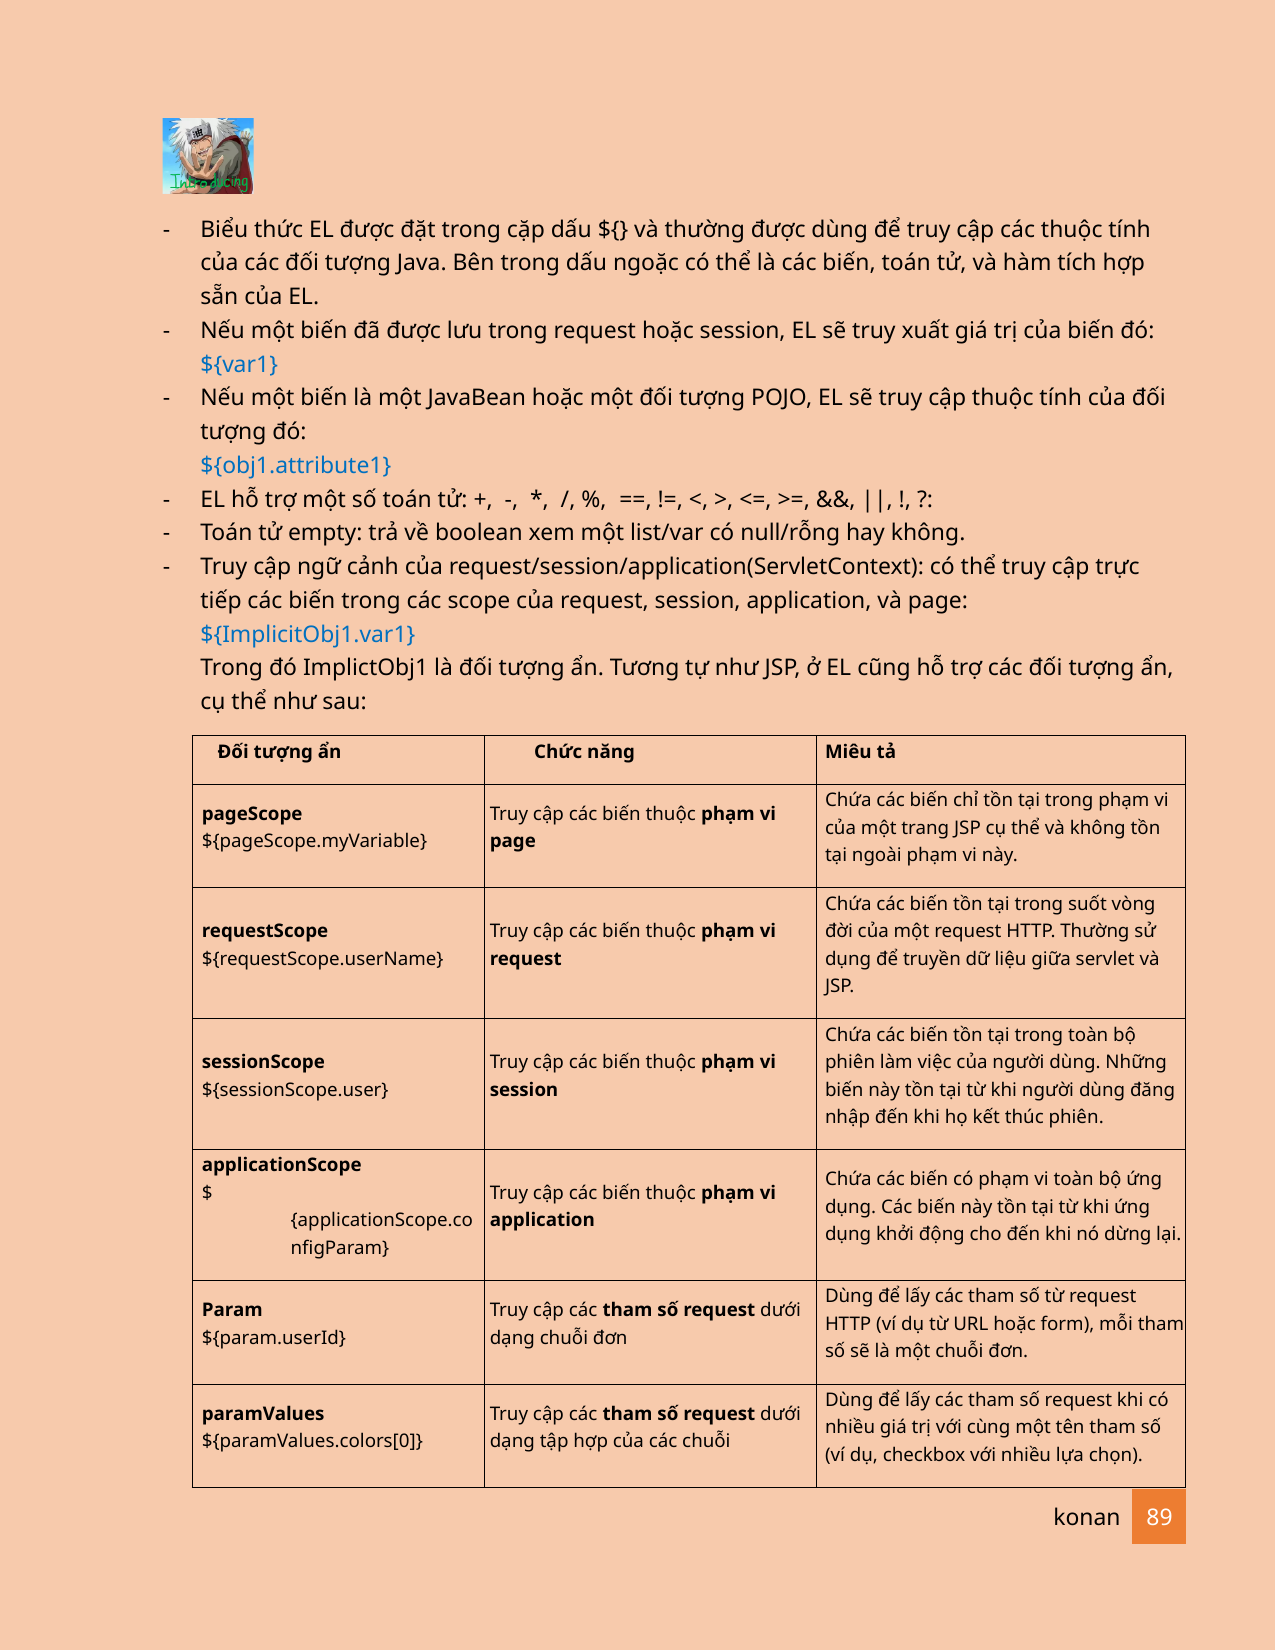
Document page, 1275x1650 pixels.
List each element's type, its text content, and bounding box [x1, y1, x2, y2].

table_cell Truy cập các biến thuộc phạm vi request [485, 888, 816, 1018]
list ${obj1.attribute1} [200, 449, 1186, 480]
table_cell Dùng để lấy các tham số request khi có nhiều giá trị với cùng một tên tham số (ví dụ, checkbox với nhiều lựa chọn). [817, 1385, 1185, 1487]
table_cell Chứa các biến tồn tại trong toàn bộ phiên làm việc của người dùng. Những biến này tồn tại từ khi người dùng đăng nhập đến khi họ kết thúc phiên. [817, 1019, 1185, 1149]
list Truy cập ngữ cảnh của request/session/application(ServletContext): có thể truy cập trực tiếp các biến trong các scope của request, session, application, và page: [163, 550, 1186, 615]
table_cell pageScope ${pageScope.myVariable} [193, 785, 484, 887]
table_cell Truy cập các tham số request dưới dạng tập hợp của các chuỗi [485, 1385, 816, 1487]
table_cell Chứa các biến có phạm vi toàn bộ ứng dụng. Các biến này tồn tại từ khi ứng dụng khởi động cho đến khi nó dừng lại. [817, 1150, 1185, 1280]
list ${ImplicitObj1.var1} [200, 617, 1186, 649]
table_cell Chứa các biến tồn tại trong suốt vòng đời của một request HTTP. Thường sử dụng để truyền dữ liệu giữa servlet và JSP. [817, 888, 1185, 1018]
table_cell sessionScope ${sessionScope.user} [193, 1019, 484, 1149]
list Trong đó ImplictObj1 là đối tượng ẩn. Tương tự như JSP, ở EL cũng hỗ trợ các đối tượng ẩn, cụ thể như sau: [200, 651, 1186, 716]
list Toán tử empty: trả về boolean xem một list/var có null/rỗng hay không. [163, 516, 1186, 547]
list ${var1} [200, 347, 1186, 379]
table_cell Truy cập các biến thuộc phạm vi application [485, 1150, 816, 1280]
table_cell Truy cập các biến thuộc phạm vi page [485, 785, 816, 887]
table_cell applicationScope ${applicationScope.configParam} [193, 1150, 484, 1280]
table_cell Chứa các biến chỉ tồn tại trong phạm vi của một trang JSP cụ thể và không tồn tại ngoài phạm vi này. [817, 785, 1185, 887]
list EL hỗ trợ một số toán tử: +, -, *, /, %, ==, !=, <, >, <=, >=, &&, ||, !, ?: [163, 482, 1186, 514]
list Nếu một biến là một JavaBean hoặc một đối tượng POJO, EL sẽ truy cập thuộc tính của đối tượng đó: [163, 381, 1186, 446]
table_cell paramValues ${paramValues.colors[0]} [193, 1385, 484, 1487]
table_header Đối tượng ẩn [193, 736, 484, 784]
picture [162, 118, 254, 194]
table_cell Truy cập các biến thuộc phạm vi session [485, 1019, 816, 1149]
list Nếu một biến đã được lưu trong request hoặc session, EL sẽ truy xuất giá trị của biến đó: [163, 314, 1186, 345]
table_cell Param ${param.userId} [193, 1281, 484, 1383]
table_header Miêu tả [817, 736, 1185, 784]
list Biểu thức EL được đặt trong cặp dấu ${} và thường được dùng để truy cập các thuộc tính của các đối tượng Java. Bên trong dấu ngoặc có thể là các biến, toán tử, và hàm tích hợp sẵn của EL. [163, 212, 1186, 311]
table_cell Dùng để lấy các tham số từ request HTTP (ví dụ từ URL hoặc form), mỗi tham số sẽ là một chuỗi đơn. [817, 1281, 1185, 1383]
table_cell Truy cập các tham số request dưới dạng chuỗi đơn [485, 1281, 816, 1383]
table_header Chức năng [485, 736, 816, 784]
table_cell requestScope ${requestScope.userName} [193, 888, 484, 1018]
